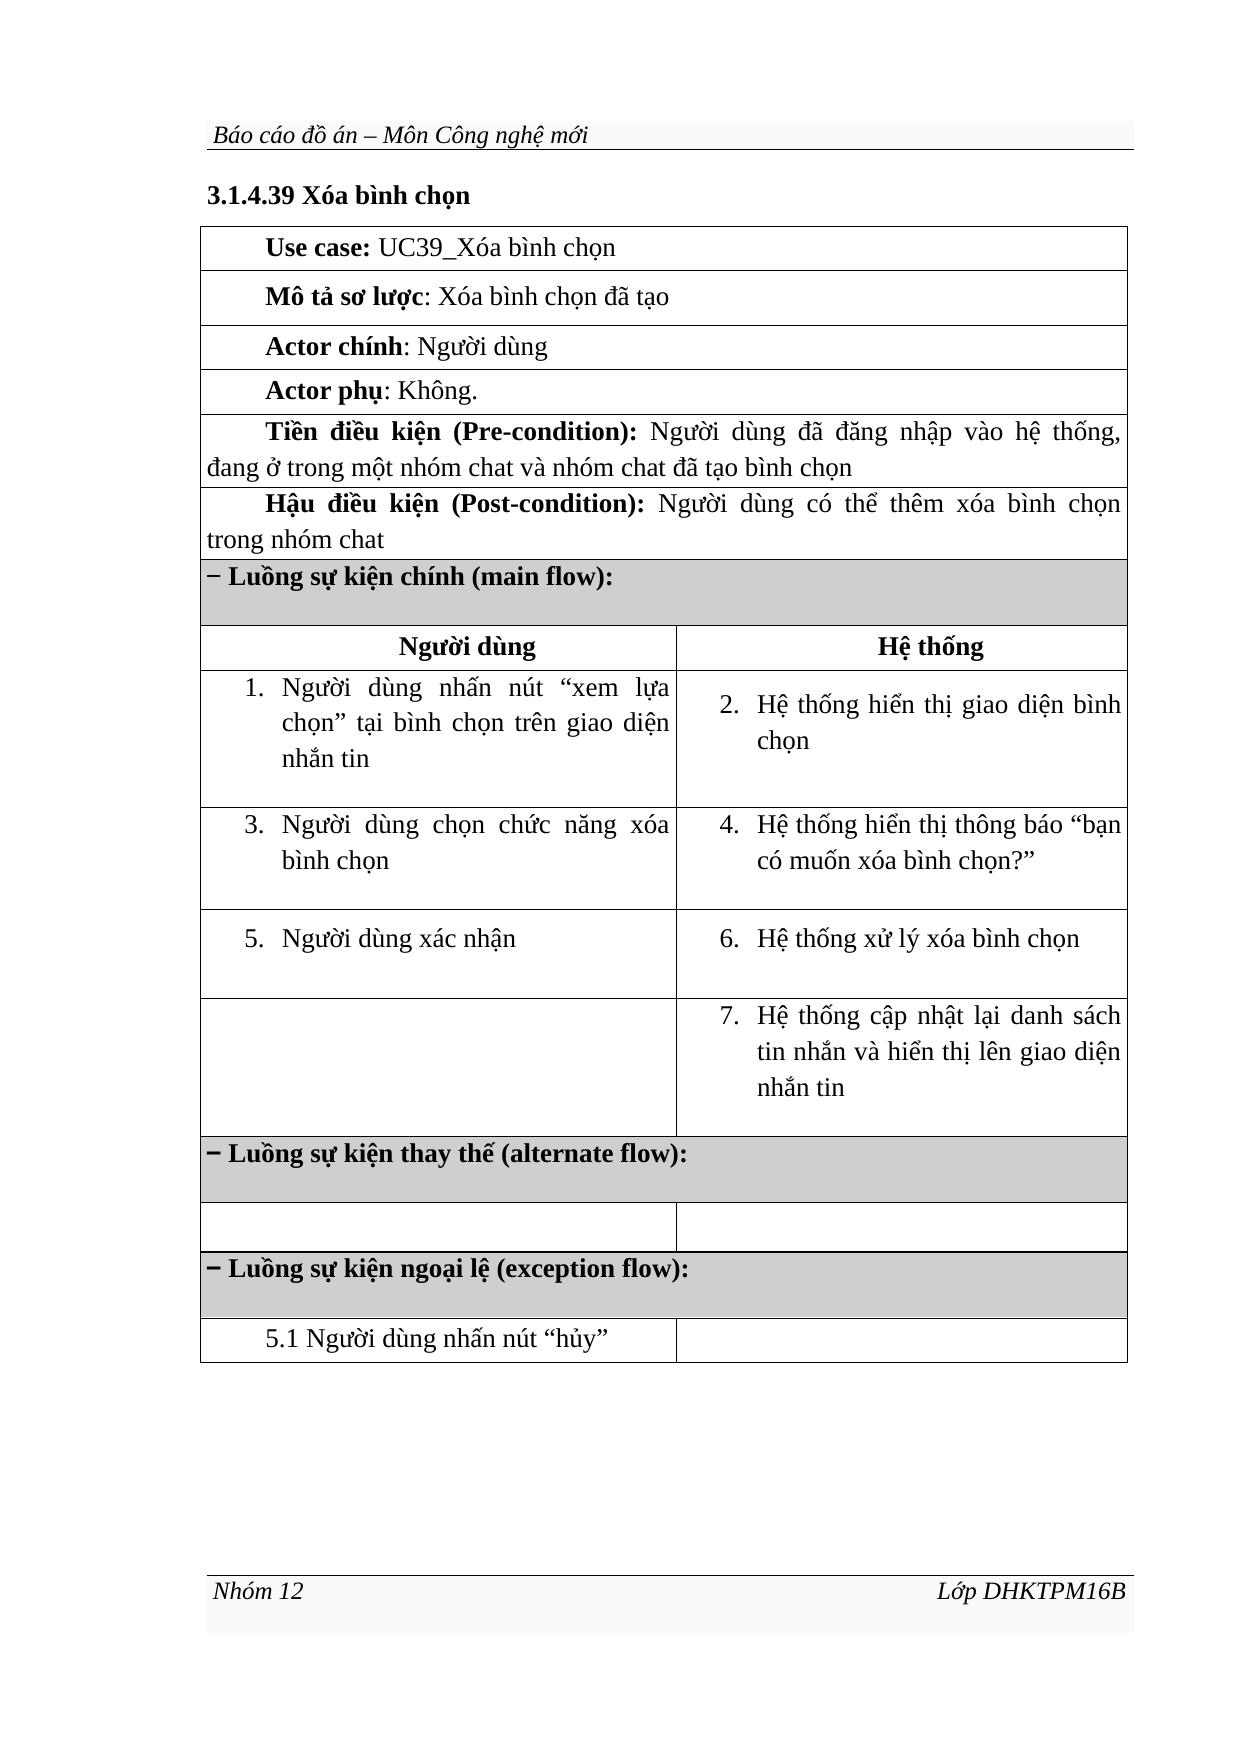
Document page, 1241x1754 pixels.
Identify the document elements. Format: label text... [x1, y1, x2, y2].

table_cell Hệ thống hiển thị thông báo “bạn có muốn xóa bình chọn?” [677, 808, 1127, 909]
table_cell [201, 1203, 676, 1251]
table_cell Luồng sự kiện thay thế (alternate flow): [201, 1137, 1127, 1202]
subtitle Xóa bình chọn [207, 179, 1122, 210]
table_cell Hệ thống cập nhật lại danh sách tin nhắn và hiển thị lên giao diện nhắn tin [677, 999, 1127, 1136]
table_cell Luồng sự kiện ngoại lệ (exception flow): [201, 1253, 1127, 1317]
table_cell Người dùng nhấn nút “xem lựa chọn” tại bình chọn trên giao diện nhắn tin [201, 671, 676, 807]
table_cell [677, 1319, 1127, 1362]
table_header Use case: UC39_Xóa bình chọn [201, 227, 1127, 270]
table_cell Người dùng xác nhận [201, 910, 676, 998]
table_cell Hệ thống xử lý xóa bình chọn [677, 910, 1127, 998]
table_cell Tiền điều kiện (Pre-condition): Người dùng đã đăng nhập vào hệ thống, đang ở trong một nhóm chat và nhóm chat đã tạo bình chọn [201, 415, 1127, 487]
table_cell 5.1 Người dùng nhấn nút “hủy” [201, 1319, 676, 1362]
table_cell Người dùng chọn chức năng xóa bình chọn [201, 808, 676, 909]
table_cell [677, 1203, 1127, 1251]
table_cell Mô tả sơ lược: Xóa bình chọn đã tạo [201, 271, 1127, 325]
table_cell Actor phụ: Không. [201, 370, 1127, 414]
table_cell [201, 999, 676, 1136]
table_cell Hệ thống hiển thị giao diện bình chọn [677, 671, 1127, 807]
table_cell Actor chính: Người dùng [201, 326, 1127, 369]
table_cell Luồng sự kiện chính (main flow): [201, 560, 1127, 625]
table_cell Hậu điều kiện (Post-condition): Người dùng có thể thêm xóa bình chọn trong nhóm chat [201, 488, 1127, 559]
table_cell Hệ thống [677, 626, 1127, 670]
table_cell Người dùng [201, 626, 676, 670]
